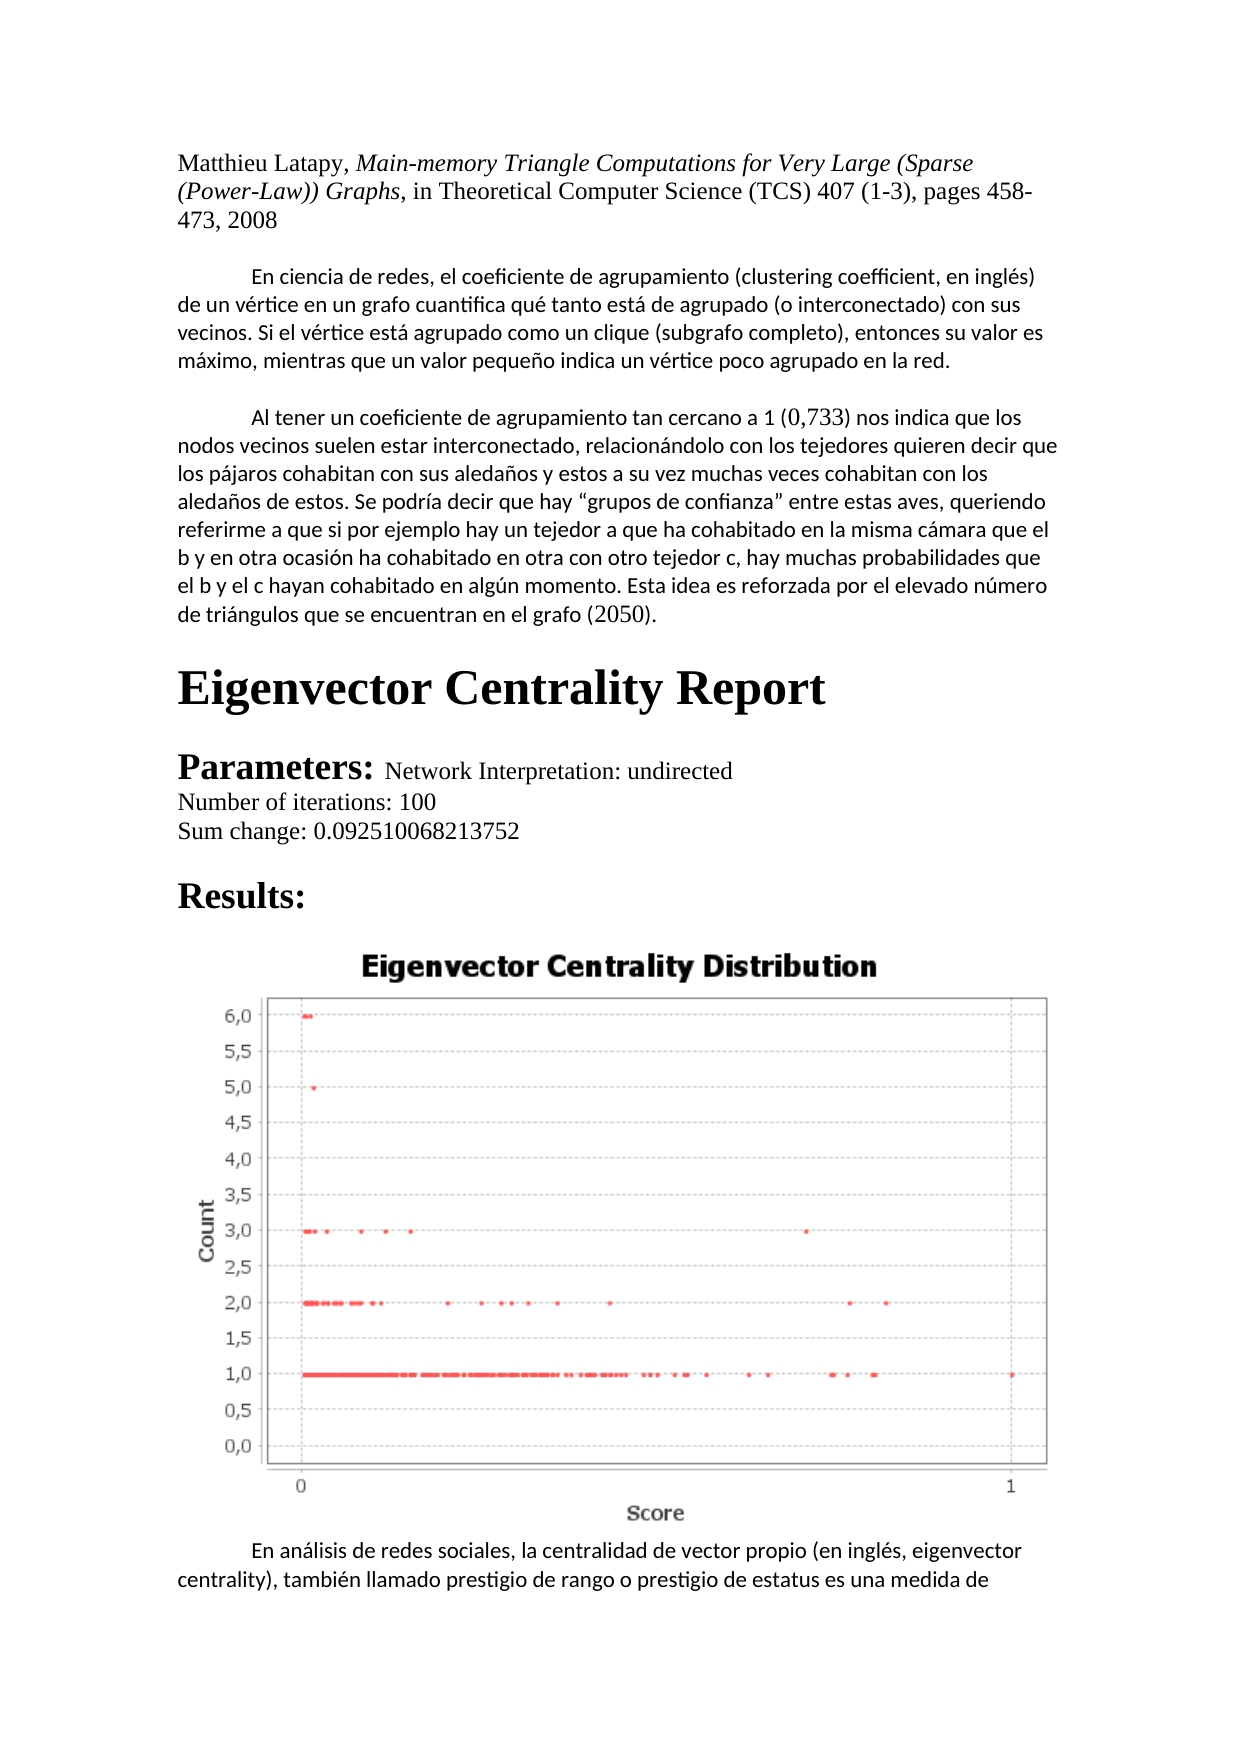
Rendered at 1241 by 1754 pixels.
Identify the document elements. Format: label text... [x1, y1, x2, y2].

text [177, 1537, 1063, 1593]
text Results: [177, 874, 1063, 917]
text Matthieu Latapy, Main-memory Triangle Computations for Very Large (Sparse (Power-Law)) Graphs, in Theoretical Computer Science (TCS) 407 (1-3), pages 458-473, 2008 [177, 148, 1063, 234]
picture [177, 946, 1063, 1537]
text Parameters: Network Interpretation: undirected Number of iterations: 100 Sum change: 0.092510068213752 [177, 744, 1063, 845]
text En ciencia de redes, el coeficiente de agrupamiento (clustering coefficient, en inglés) de un vértice en un grafo cuantifica qué tanto está de agrupado (o interconectado) con sus vecinos. Si el vértice está agrupado como un clique (subgrafo completo), entonces su valor es máximo, mientras que un valor pequeño indica un vértice poco agrupado en la red. [177, 262, 1063, 374]
text Al tener un coeficiente de agrupamiento tan cercano a 1 (0,733) nos indica que los nodos vecinos suelen estar interconectado, relacionándolo con los tejedores quieren decir que los pájaros cohabitan con sus aledaños y estos a su vez muchas veces cohabitan con los aledaños de estos. Se podría decir que hay “grupos de confianza” entre estas aves, queriendo referirme a que si por ejemplo hay un tejedor a que ha cohabitado en la misma cámara que el b y en otra ocasión ha cohabitado en otra con otro tejedor c, hay muchas probabilidades que el b y el c hayan cohabitado en algún momento. Esta idea es reforzada por el elevado número de triángulos que se encuentran en el grafo (2050). [177, 402, 1063, 628]
text Eigenvector Centrality Report [177, 657, 1063, 715]
